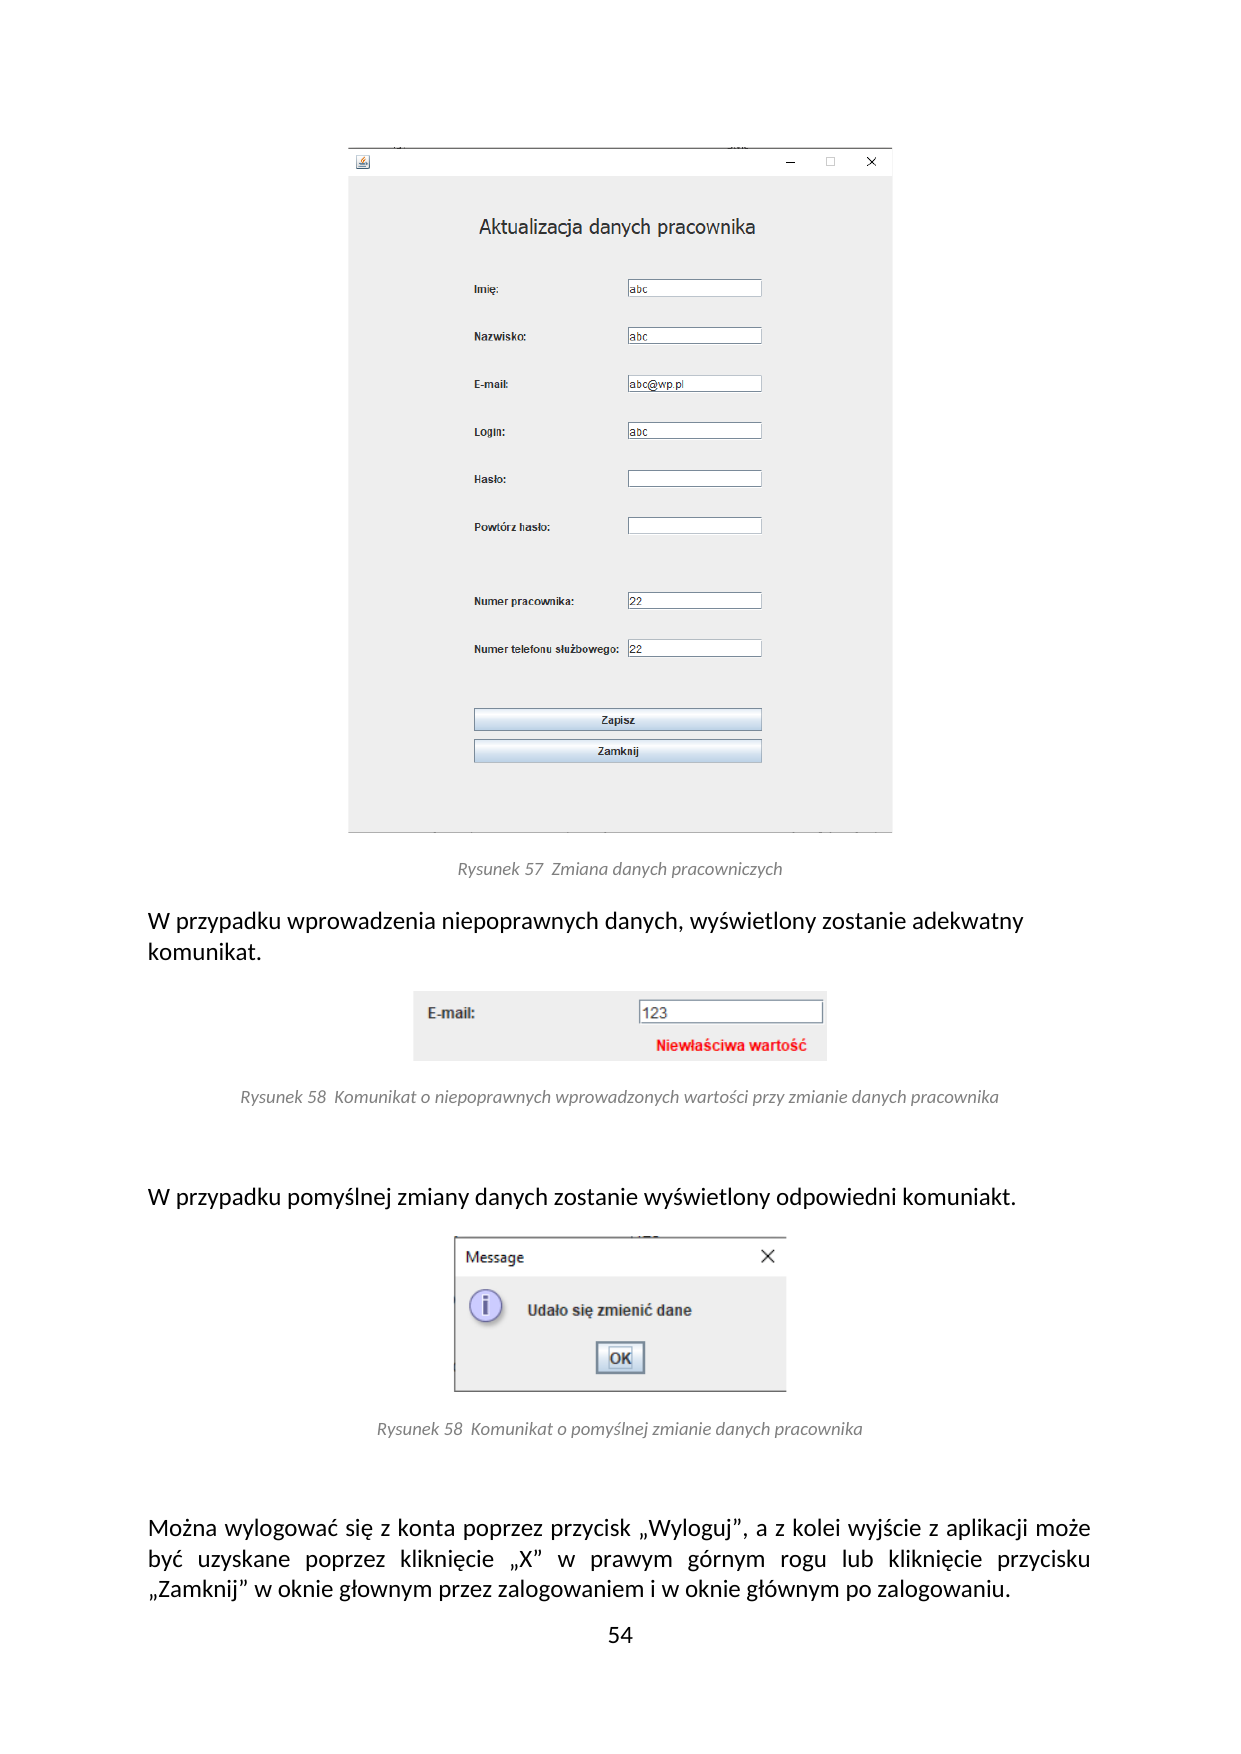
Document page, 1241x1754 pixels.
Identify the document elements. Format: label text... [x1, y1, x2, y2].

picture [413, 991, 827, 1061]
text Można wylogować się z konta poprzez przycisk „Wyloguj”, a z kolei wyjście z aplikacji może być uzyskane poprzez kliknięcie „X” w prawym górnym rogu lub kliknięcie przycisku „Zamknij” w oknie głownym przez zalogowaniem i w oknie głównym po zalogowaniu. [148, 1512, 1093, 1604]
picture [453, 1236, 787, 1392]
text W przypadku pomyślnej zmiany danych zostanie wyświetlony odpowiedni komuniakt. [148, 1181, 1093, 1212]
picture [348, 147, 893, 833]
text Rysunek 57 Zmiana danych pracowniczych [148, 857, 1093, 880]
text Rysunek 58 Komunikat o pomyślnej zmianie danych pracownika [148, 1417, 1093, 1439]
text W przypadku wprowadzenia niepoprawnych danych, wyświetlony zostanie adekwatny komunikat. [148, 905, 1093, 966]
text Rysunek 58 Komunikat o niepoprawnych wprowadzonych wartości przy zmianie danych pracownika [148, 1085, 1093, 1108]
